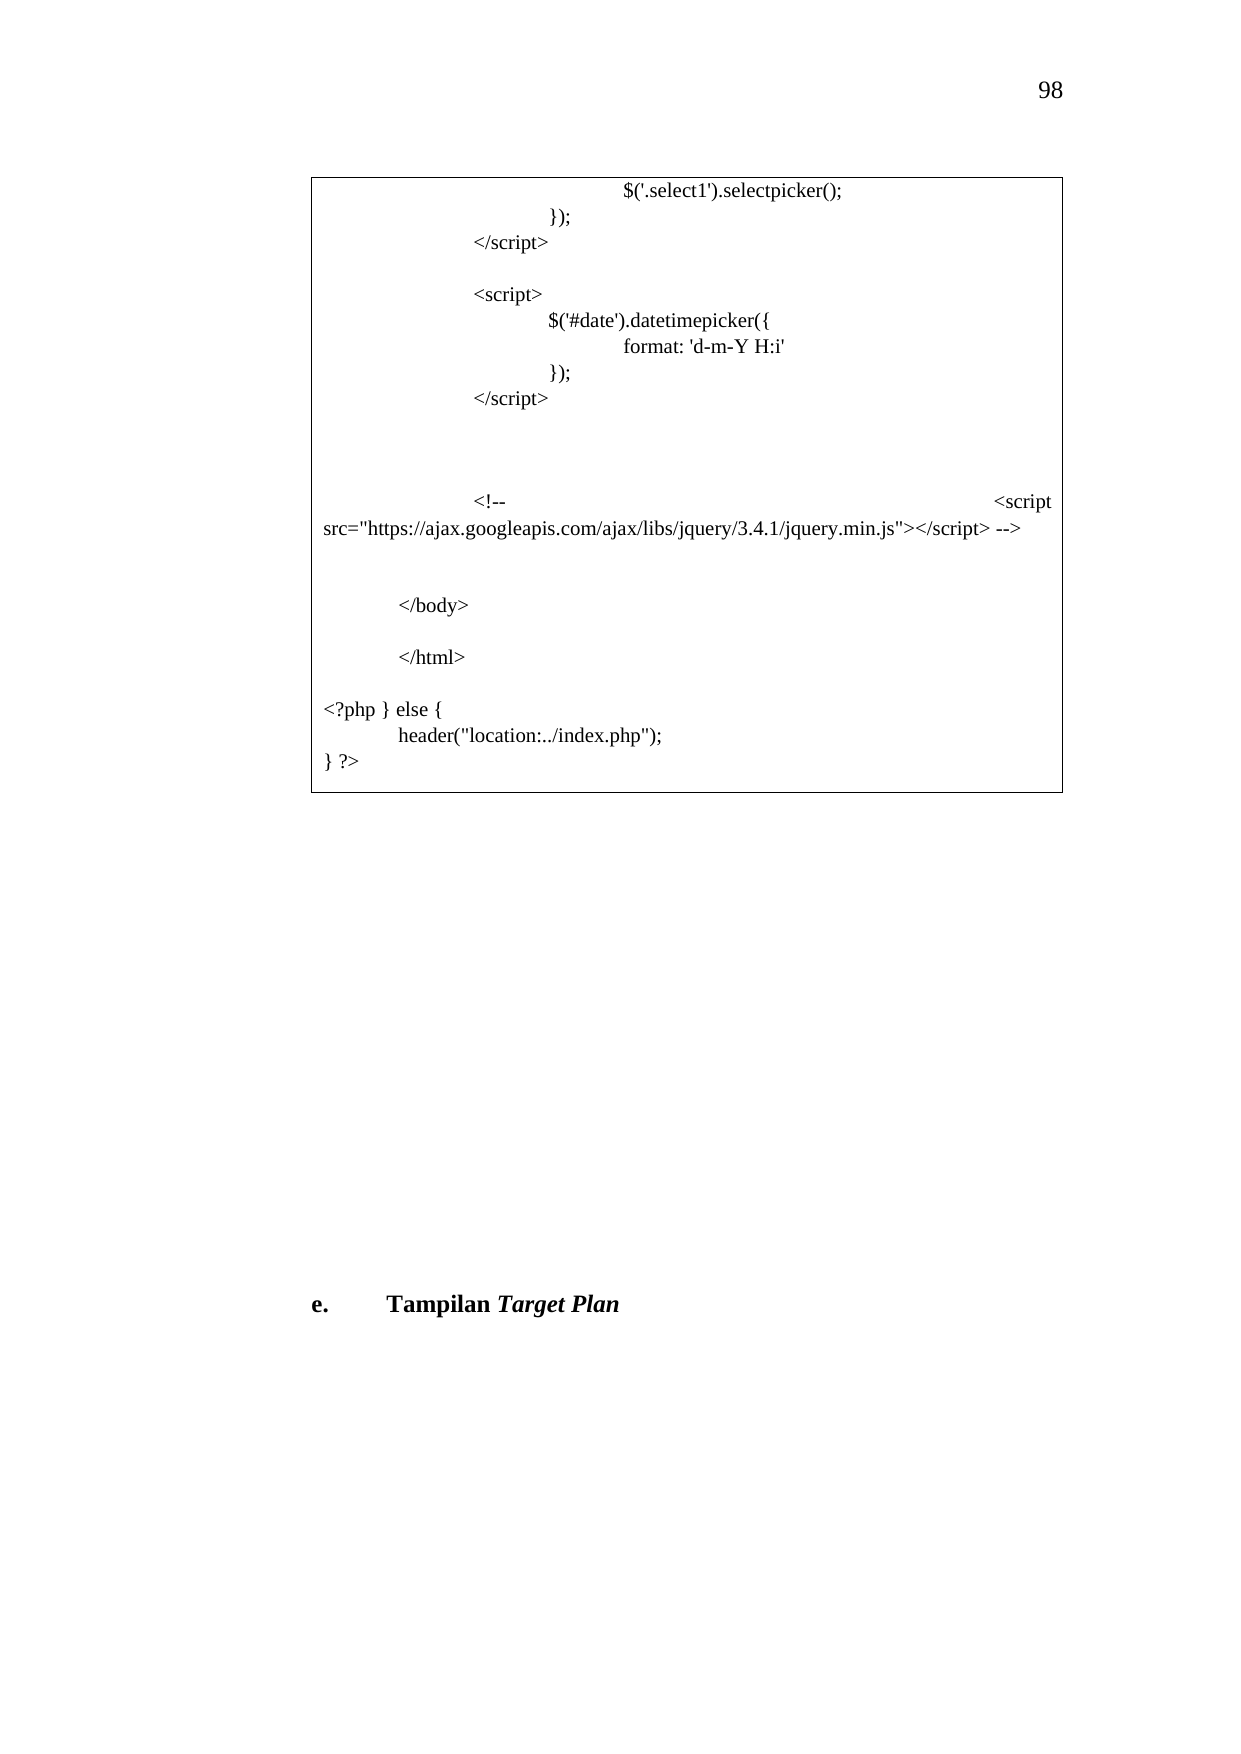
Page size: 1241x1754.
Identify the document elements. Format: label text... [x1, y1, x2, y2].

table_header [312, 178, 1062, 792]
list e. Tampilan Target Plan [236, 1289, 1063, 1318]
